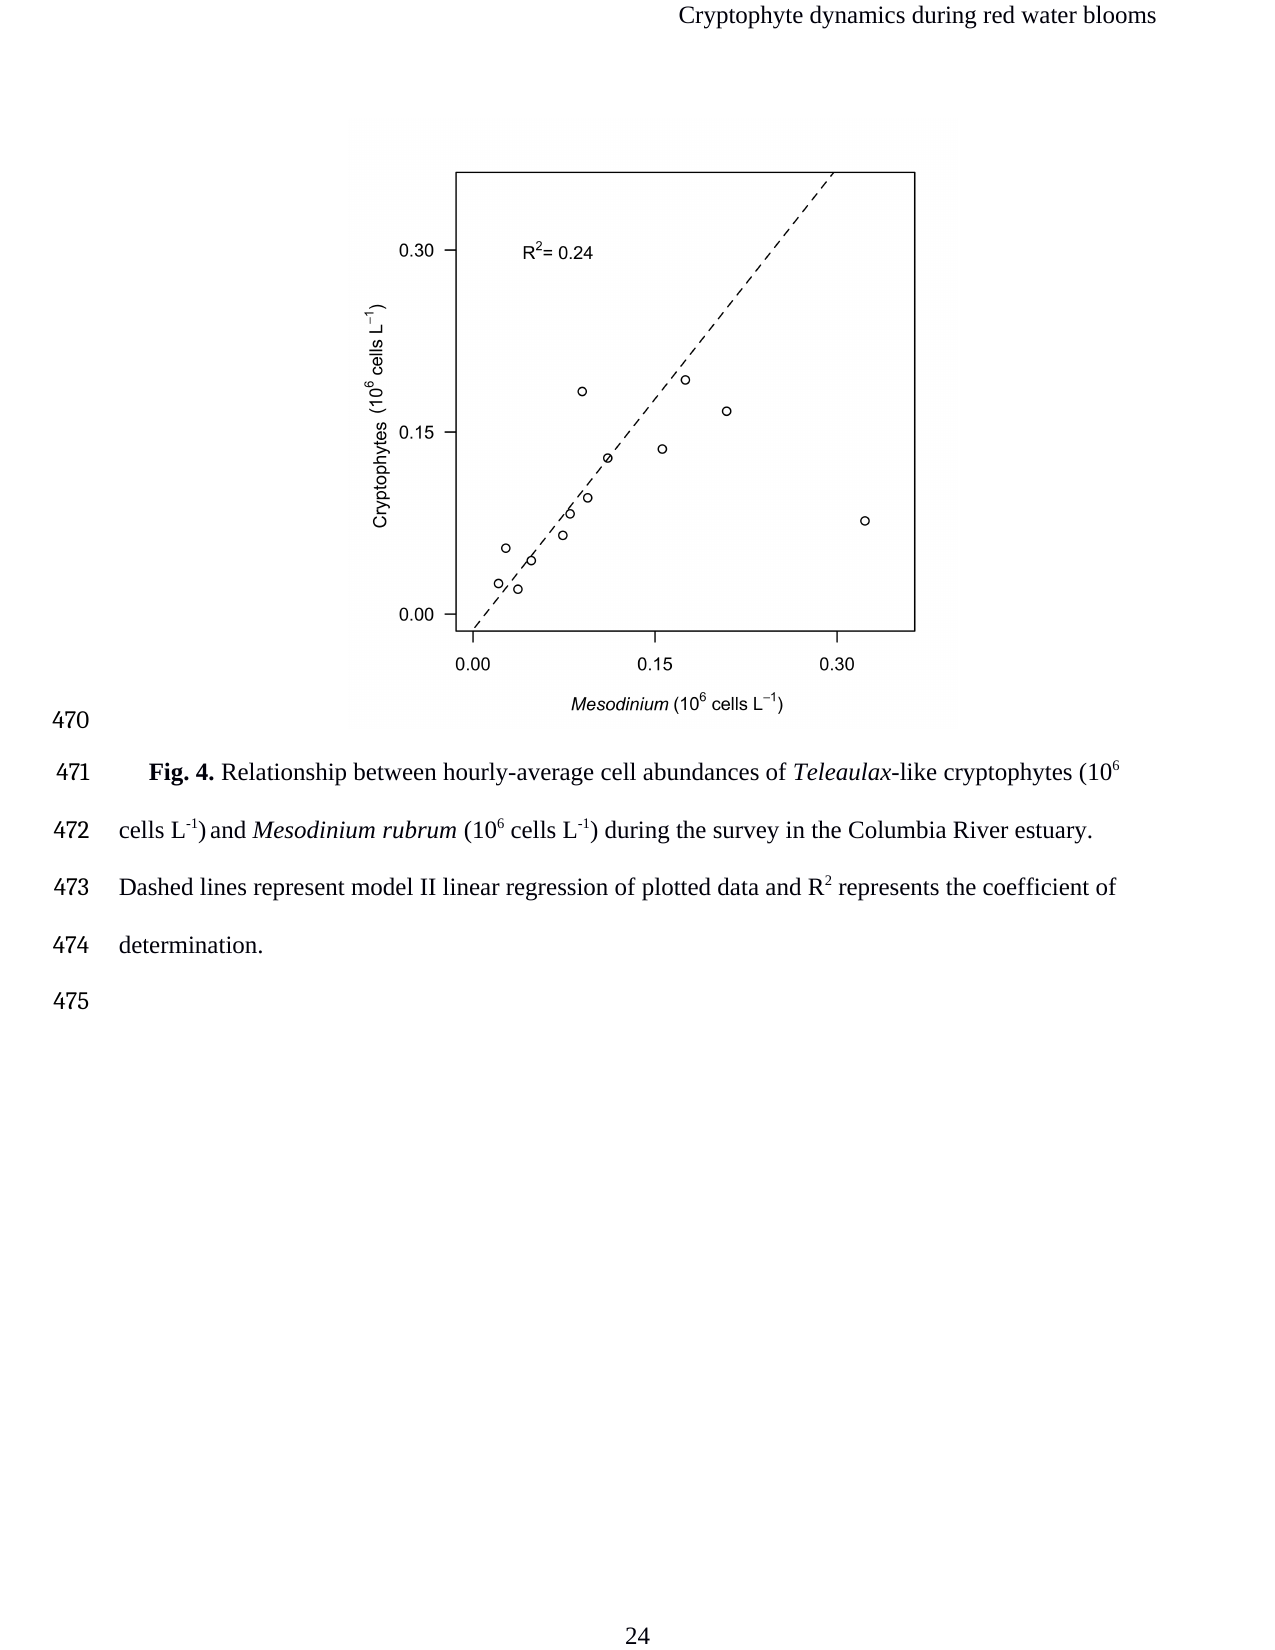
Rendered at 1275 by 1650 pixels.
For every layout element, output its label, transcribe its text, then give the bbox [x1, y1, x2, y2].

picture [347, 118, 958, 729]
text Fig. 4. Relationship between hourly-average cell abundances of Teleaulax-like cryptophytes (106 cells L-1) and Mesodinium rubrum (106 cells L-1) during the survey in the Columbia River estuary. Dashed lines represent model II linear regression of plotted data and R2 represents the coefficient of determination. [118, 757, 1156, 958]
